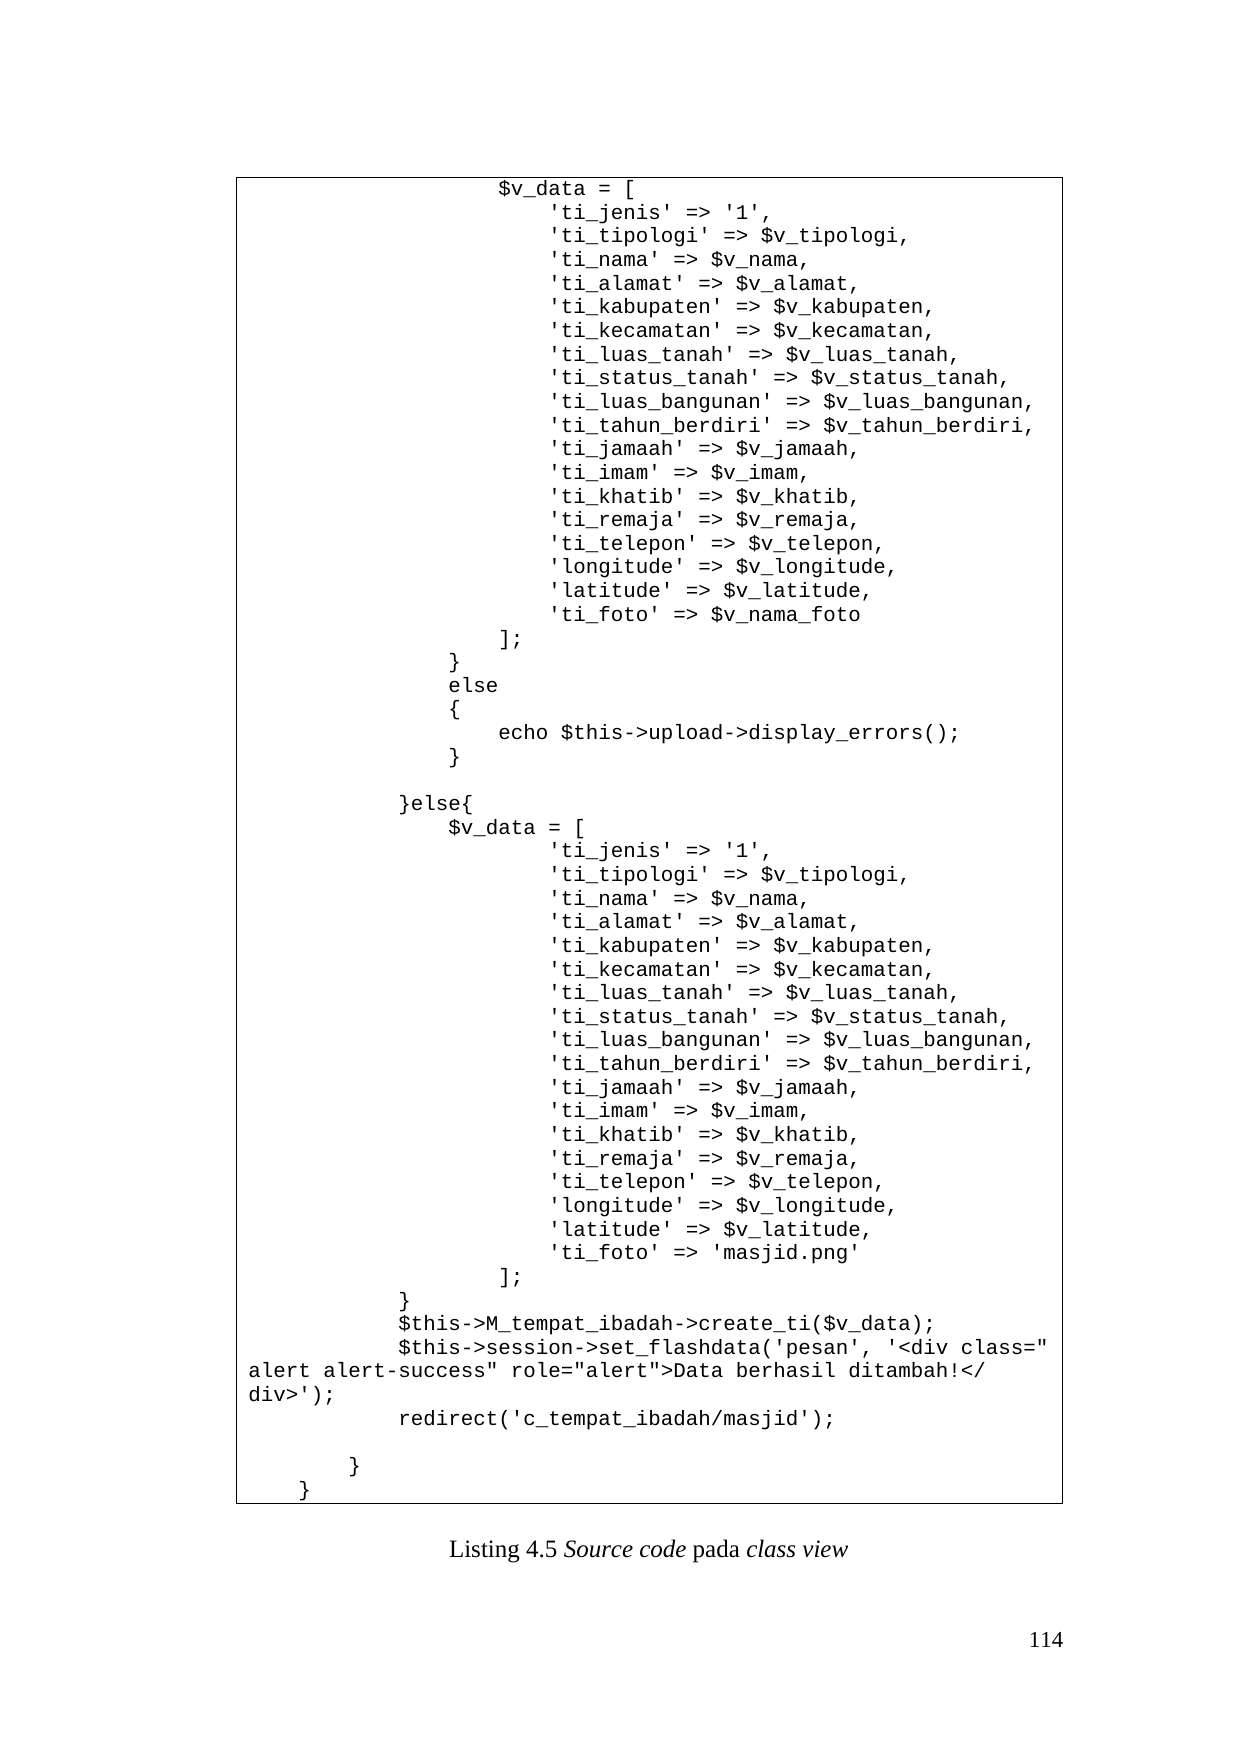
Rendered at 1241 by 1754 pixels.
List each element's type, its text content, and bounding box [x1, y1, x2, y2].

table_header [237, 178, 1062, 1502]
list Listing 4.5 Source code pada class view [236, 1534, 1063, 1563]
